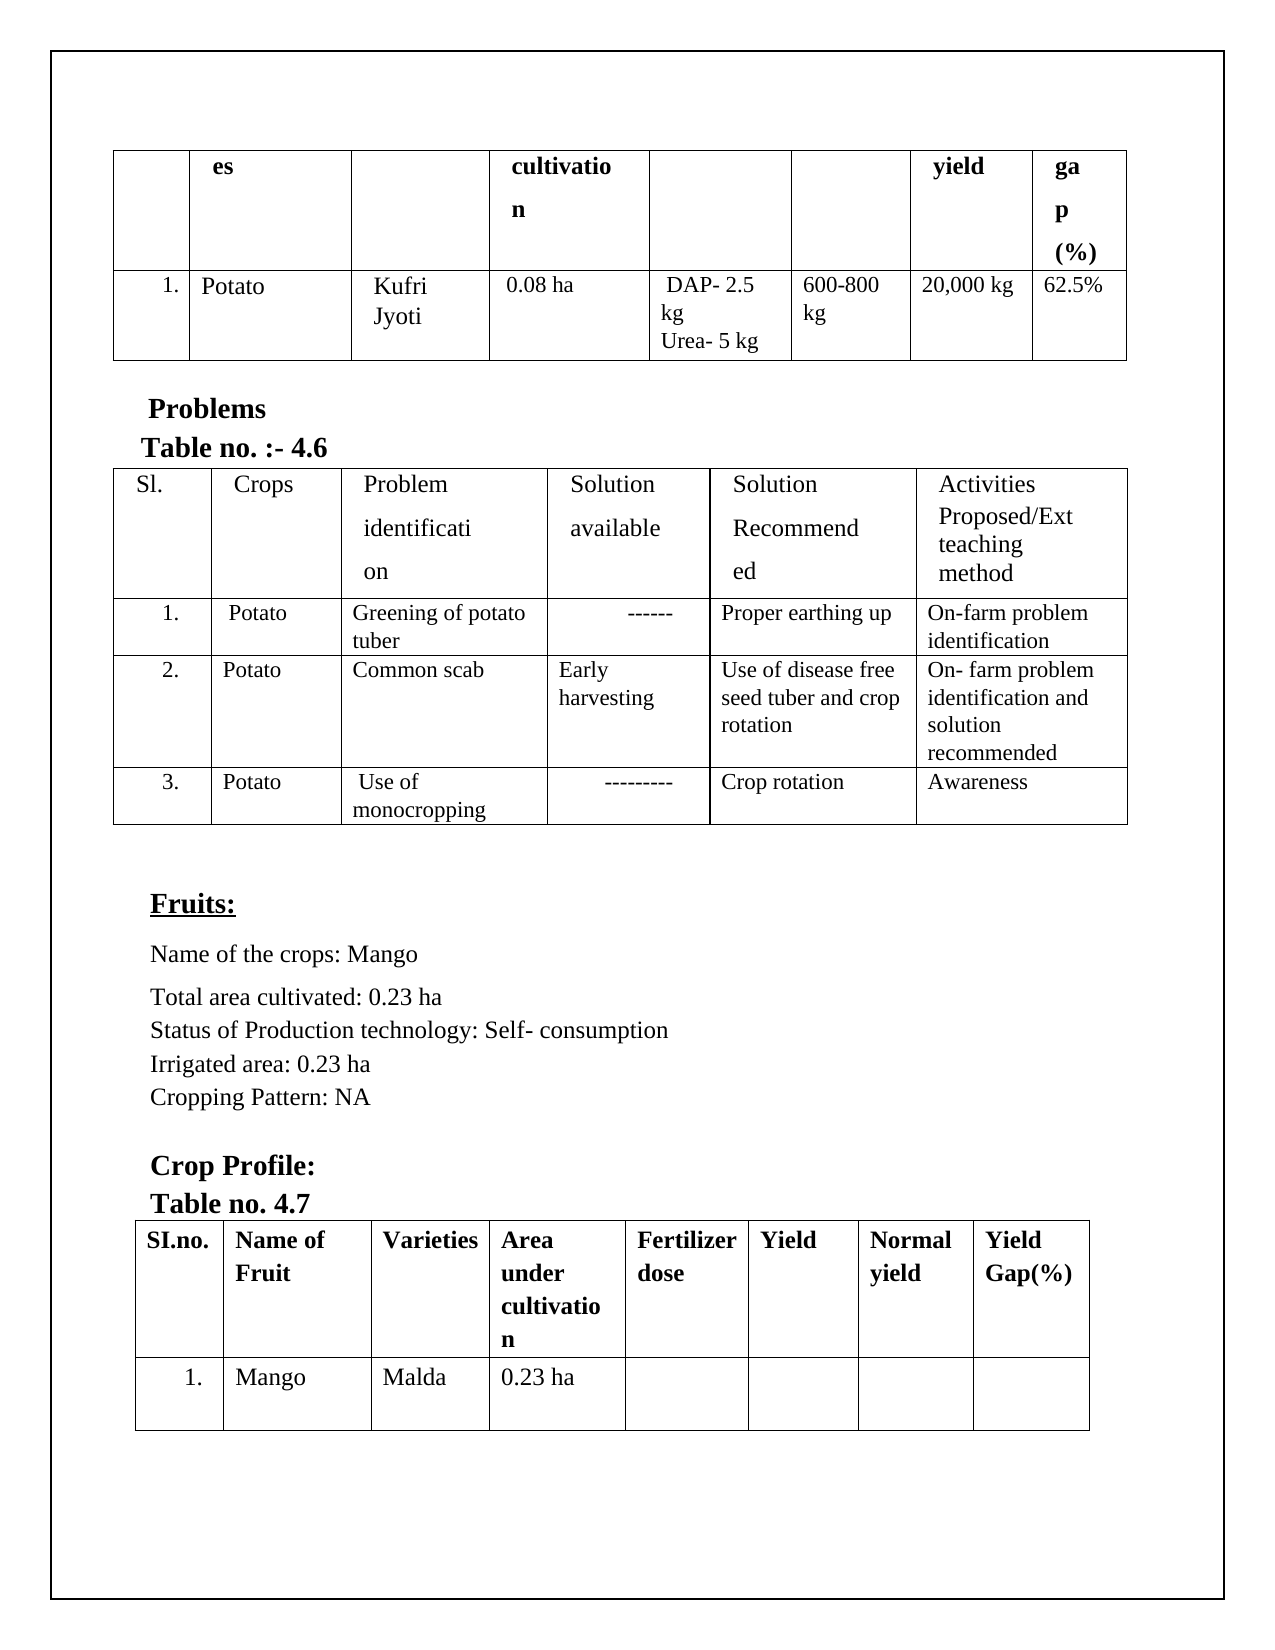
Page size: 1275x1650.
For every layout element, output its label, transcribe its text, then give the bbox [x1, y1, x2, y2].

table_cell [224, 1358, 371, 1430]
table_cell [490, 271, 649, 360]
text Table no. 4.7 [150, 1186, 1125, 1219]
text Cropping Pattern: NA [150, 1082, 1125, 1111]
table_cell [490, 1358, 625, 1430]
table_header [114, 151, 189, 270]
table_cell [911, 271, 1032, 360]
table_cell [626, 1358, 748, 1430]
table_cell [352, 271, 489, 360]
text Total area cultivated: 0.23 ha [150, 982, 1125, 1011]
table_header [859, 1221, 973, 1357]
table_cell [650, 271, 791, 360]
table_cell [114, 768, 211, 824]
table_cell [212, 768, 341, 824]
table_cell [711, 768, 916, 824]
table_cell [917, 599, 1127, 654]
text Crop Profile: [150, 1148, 1125, 1182]
text Irrigated area: 0.23 ha [150, 1049, 1125, 1077]
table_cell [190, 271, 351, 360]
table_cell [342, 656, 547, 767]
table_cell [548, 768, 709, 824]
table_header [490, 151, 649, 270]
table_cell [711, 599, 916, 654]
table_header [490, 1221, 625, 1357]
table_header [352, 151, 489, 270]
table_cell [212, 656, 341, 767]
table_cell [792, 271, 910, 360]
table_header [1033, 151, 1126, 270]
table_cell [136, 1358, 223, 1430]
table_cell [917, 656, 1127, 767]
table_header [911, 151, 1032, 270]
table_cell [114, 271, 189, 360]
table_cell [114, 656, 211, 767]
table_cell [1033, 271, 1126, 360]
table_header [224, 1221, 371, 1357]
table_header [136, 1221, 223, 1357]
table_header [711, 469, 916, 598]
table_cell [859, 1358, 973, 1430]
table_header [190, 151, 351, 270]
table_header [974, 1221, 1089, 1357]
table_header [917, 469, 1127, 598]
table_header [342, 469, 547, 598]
text Status of Production technology: Self- consumption [150, 1016, 1125, 1044]
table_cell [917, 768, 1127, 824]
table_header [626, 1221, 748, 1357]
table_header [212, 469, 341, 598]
subtitle Fruits: [150, 886, 1125, 920]
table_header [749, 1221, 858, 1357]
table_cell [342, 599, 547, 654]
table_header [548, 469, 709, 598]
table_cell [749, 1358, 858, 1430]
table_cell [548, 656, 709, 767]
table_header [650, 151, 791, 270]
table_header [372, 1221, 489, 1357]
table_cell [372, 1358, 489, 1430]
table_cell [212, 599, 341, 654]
text Problems [141, 391, 1125, 425]
text Name of the crops: Mango [150, 939, 1125, 968]
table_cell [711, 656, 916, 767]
text Table no. :- 4.6 [141, 430, 1125, 463]
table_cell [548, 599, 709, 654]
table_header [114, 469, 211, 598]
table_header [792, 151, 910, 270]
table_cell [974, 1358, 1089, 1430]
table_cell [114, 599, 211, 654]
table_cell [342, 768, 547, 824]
